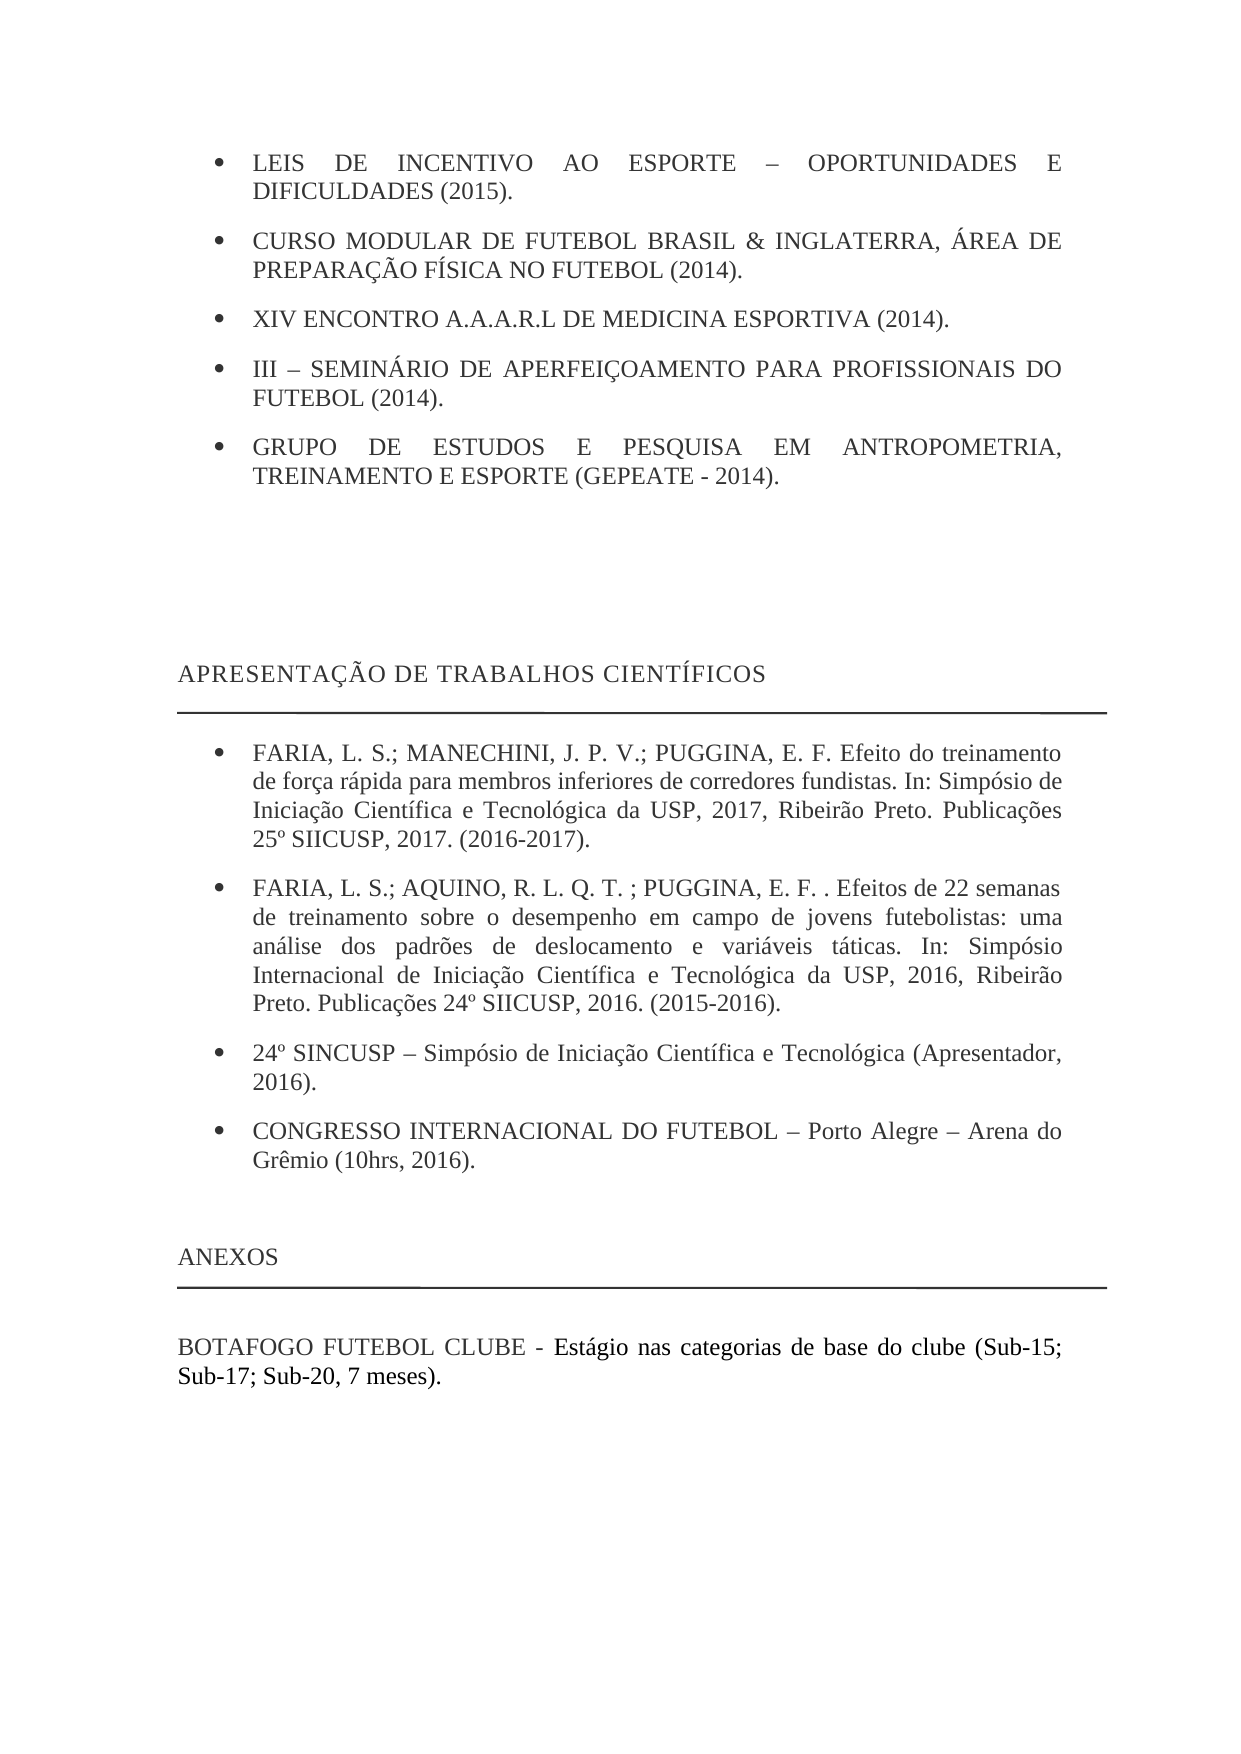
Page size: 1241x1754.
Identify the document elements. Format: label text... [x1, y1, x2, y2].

list CONGRESSO INTERNACIONAL DO FUTEBOL – Porto Alegre – Arena do Grêmio (10hrs, 2016). [215, 1116, 1063, 1174]
list GRUPO DE ESTUDOS E PESQUISA EM ANTROPOMETRIA, TREINAMENTO E ESPORTE (GEPEATE - 2014). [215, 432, 1063, 490]
list FARIA, L. S.; MANECHINI, J. P. V.; PUGGINA, E. F. Efeito do treinamento de força rápida para membros inferiores de corredores fundistas. In: Simpósio de Iniciação Científica e Tecnológica da USP, 2017, Ribeirão Preto. Publicações 25º SIICUSP, 2017. (2016-2017). [215, 738, 1063, 853]
text BOTAFOGO FUTEBOL CLUBE - Estágio nas categorias de base do clube (Sub-15; Sub-17; Sub-20, 7 meses). [177, 1332, 1063, 1390]
list XIV ENCONTRO A.A.A.R.L DE MEDICINA ESPORTIVA (2014). [215, 304, 1063, 333]
text ANEXOS [177, 1242, 1063, 1271]
list LEIS DE INCENTIVO AO ESPORTE – OPORTUNIDADES E DIFICULDADES (2015). [215, 148, 1063, 205]
list CURSO MODULAR DE FUTEBOL BRASIL & INGLATERRA, ÁREA DE PREPARAÇÃO FÍSICA NO FUTEBOL (2014). [215, 226, 1063, 283]
list 24º SINCUSP – Simpósio de Iniciação Científica e Tecnológica (Apresentador, 2016). [215, 1038, 1063, 1096]
text Apresentação de trabalhos científicos [177, 659, 1063, 688]
list III – SEMINÁRIO DE APERFEIÇOAMENTO PARA PROFISSIONAIS DO FUTEBOL (2014). [215, 354, 1063, 411]
list FARIA, L. S.; AQUINO, R. L. Q. T. ; PUGGINA, E. F. . Efeitos de 22 semanas de treinamento sobre o desempenho em campo de jovens futebolistas: uma análise dos padrões de deslocamento e variáveis táticas. In: Simpósio Internacional de Iniciação Científica e Tecnológica da USP, 2016, Ribeirão Preto. Publicações 24º SIICUSP, 2016. (2015-2016). [215, 873, 1063, 1017]
